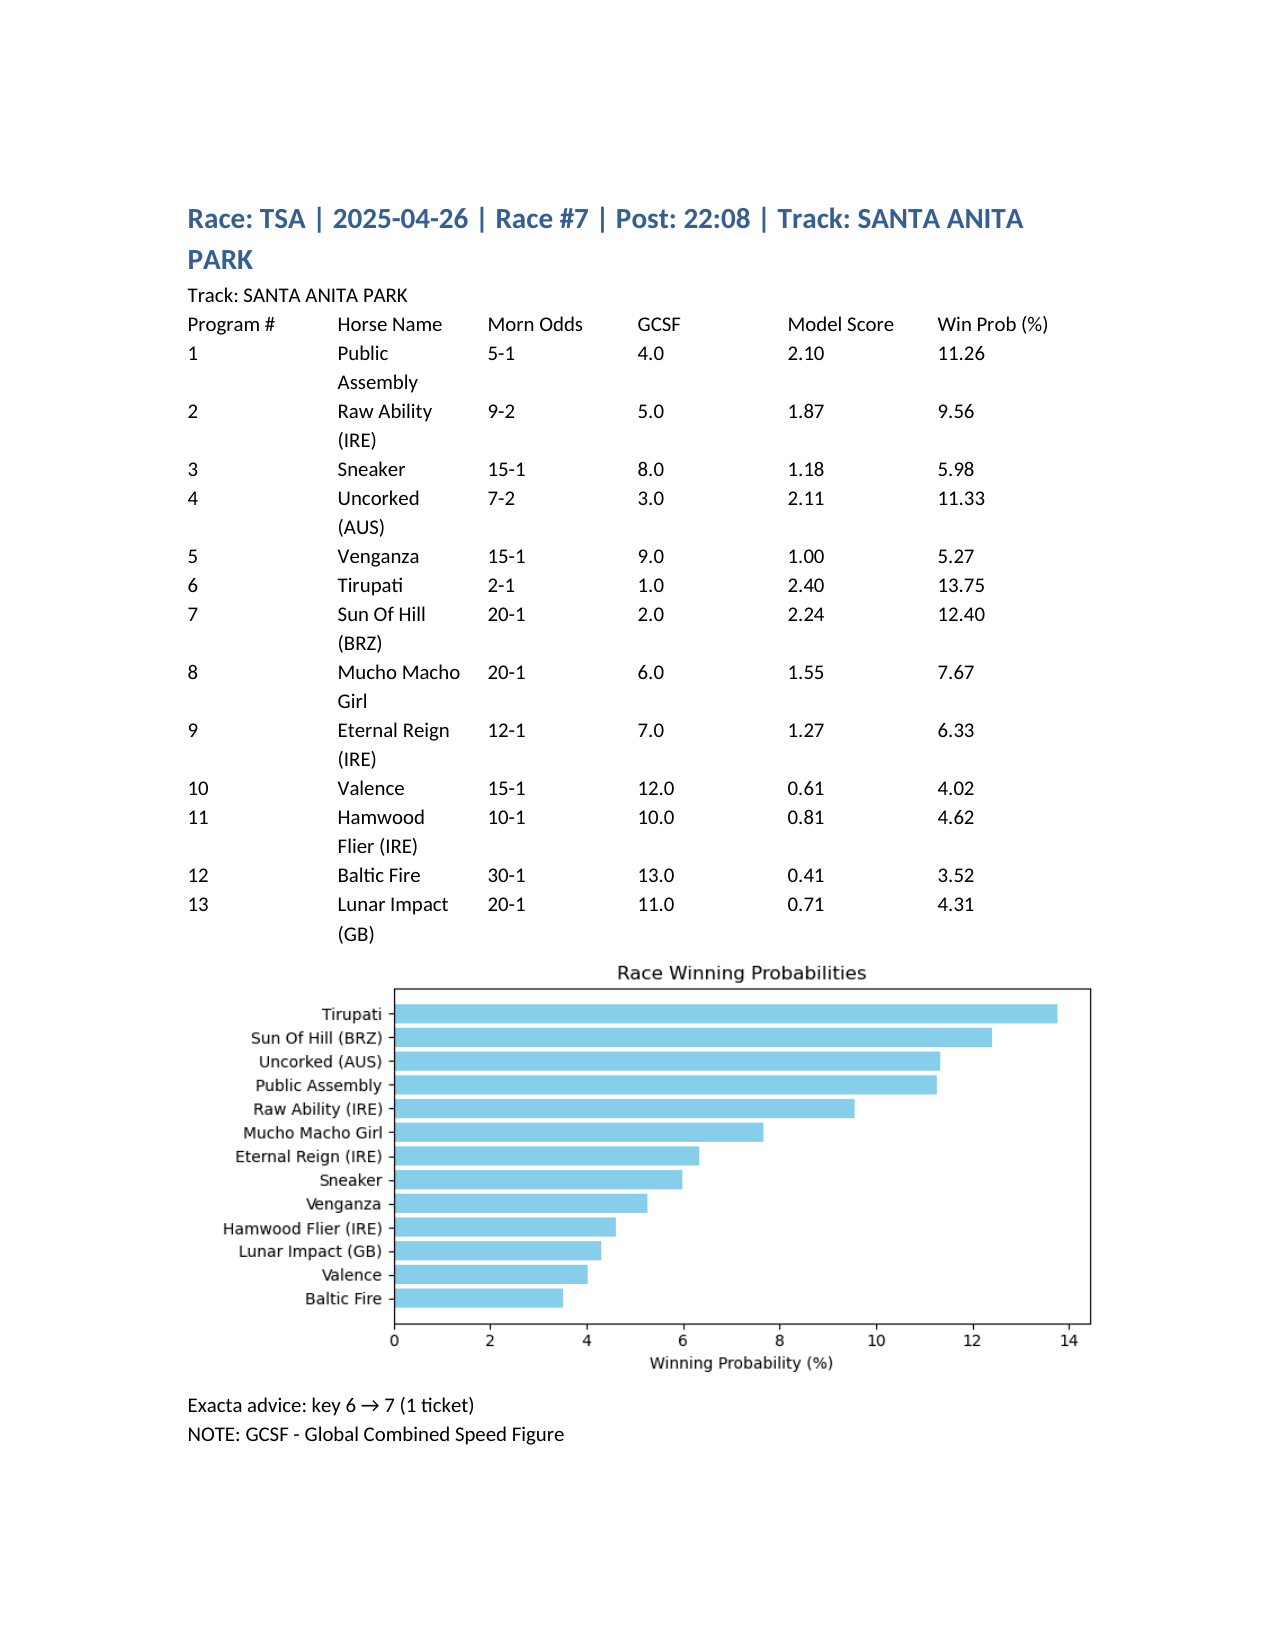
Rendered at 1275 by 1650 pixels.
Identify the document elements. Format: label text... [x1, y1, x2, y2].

text Track: SANTA ANITA PARK [187, 282, 1087, 307]
subtitle Race: TSA | 2025-04-26 | Race #7 | Post: 22:08 | Track: SANTA ANITA PARK [187, 200, 1087, 277]
text Exacta advice: key 6 → 7 (1 ticket) [187, 1392, 1087, 1418]
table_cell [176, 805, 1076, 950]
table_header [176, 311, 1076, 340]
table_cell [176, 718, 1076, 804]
picture [206, 949, 1107, 1389]
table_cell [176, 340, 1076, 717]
text NOTE: GCSF - Global Combined Speed Figure [187, 1421, 1087, 1447]
